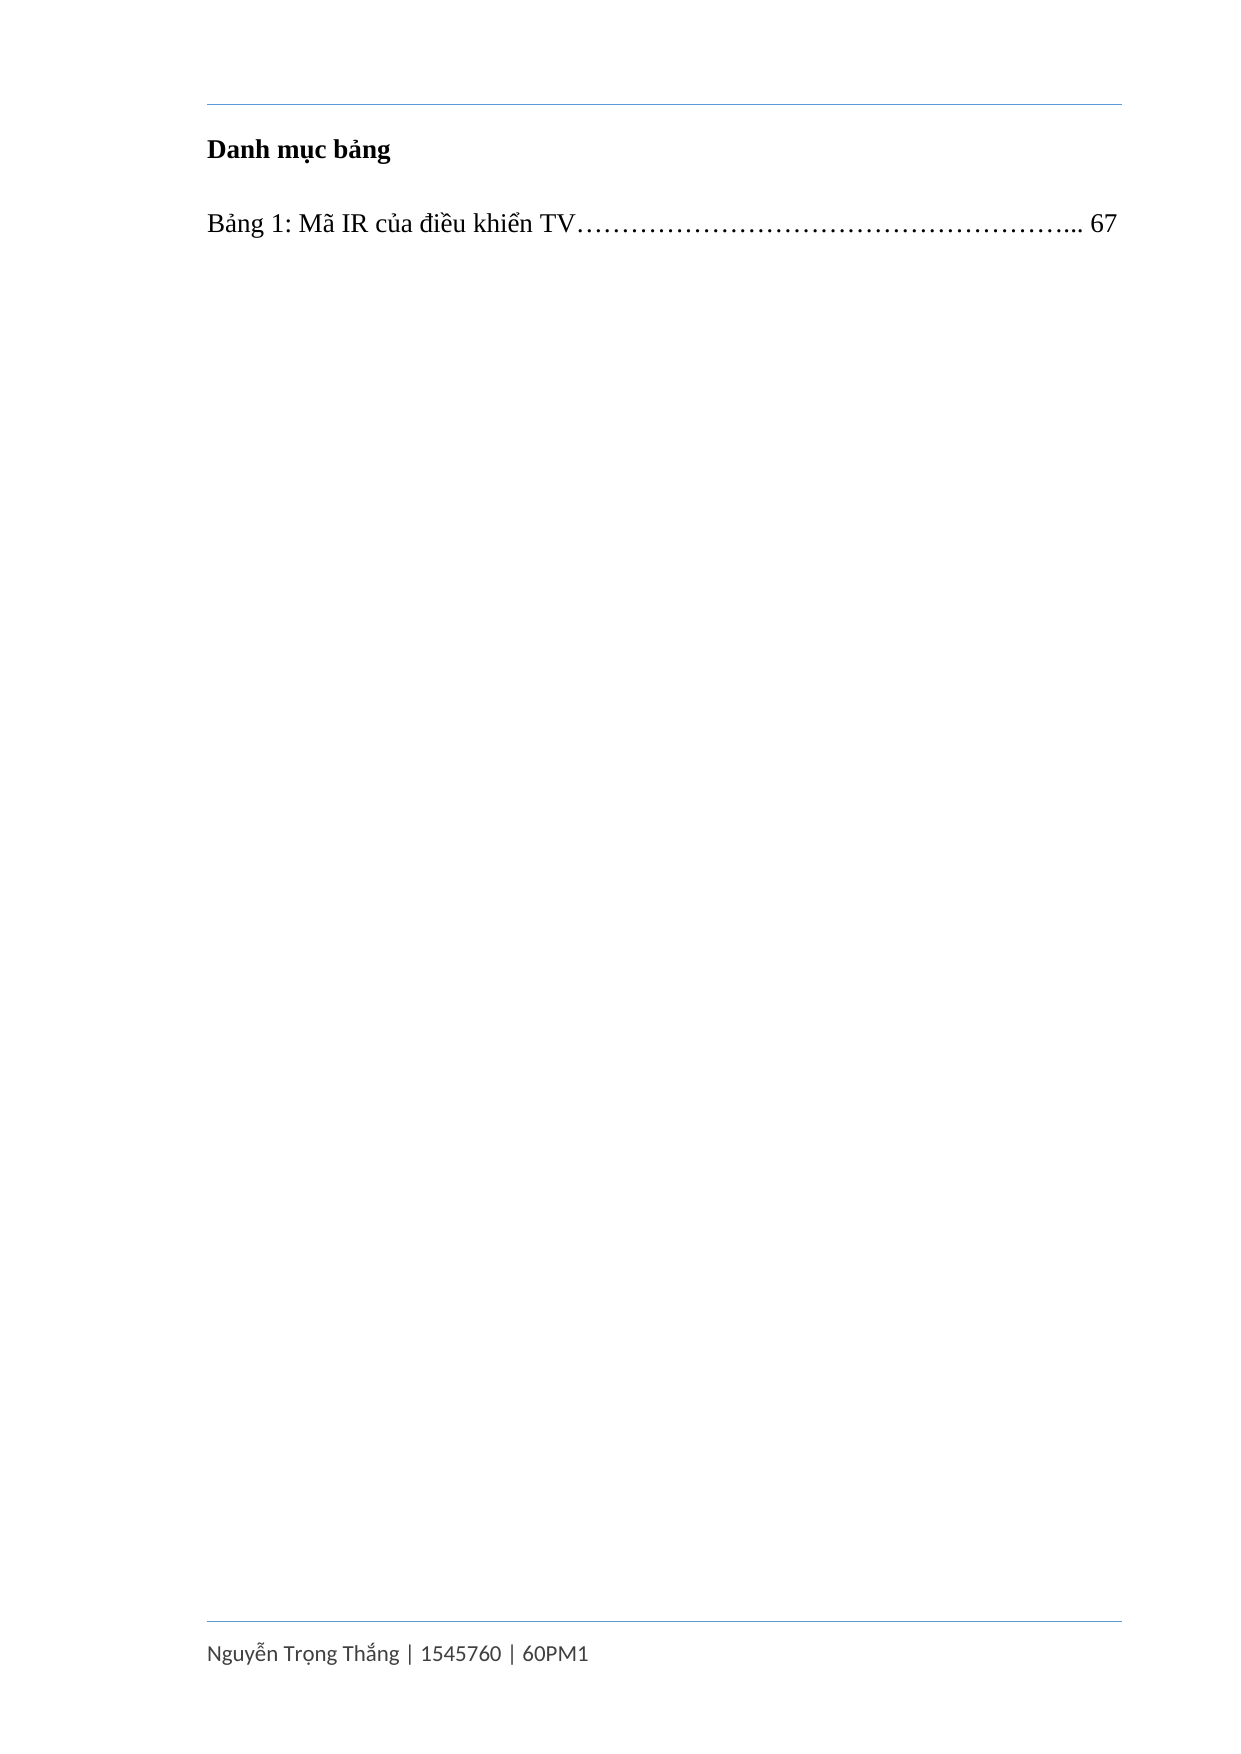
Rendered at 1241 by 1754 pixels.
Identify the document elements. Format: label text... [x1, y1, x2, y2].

text Danh mục bảng [207, 133, 1122, 164]
text Bảng 1: Mã IR của điều khiển TV………………………………………………... 67 [207, 207, 1122, 238]
